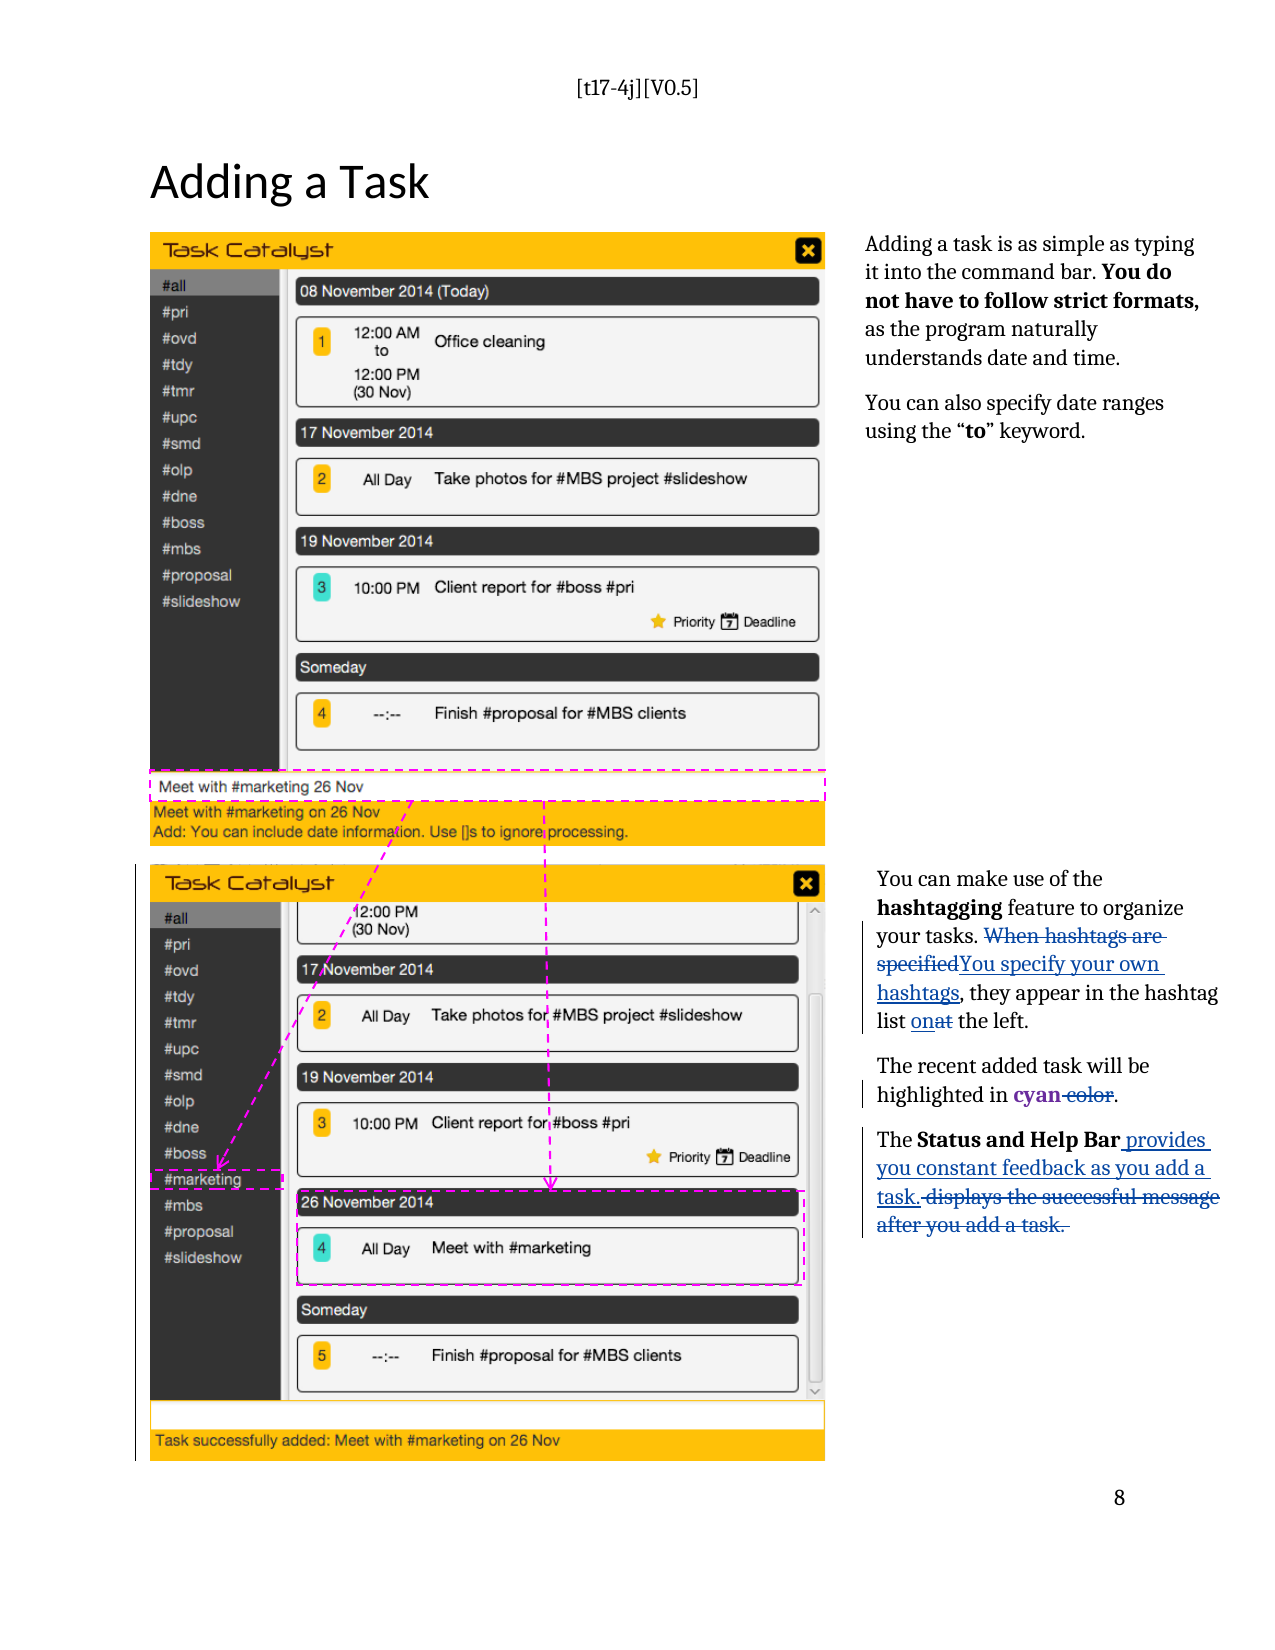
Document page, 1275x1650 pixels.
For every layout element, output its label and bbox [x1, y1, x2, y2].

picture [150, 864, 826, 1461]
picture [150, 232, 826, 846]
